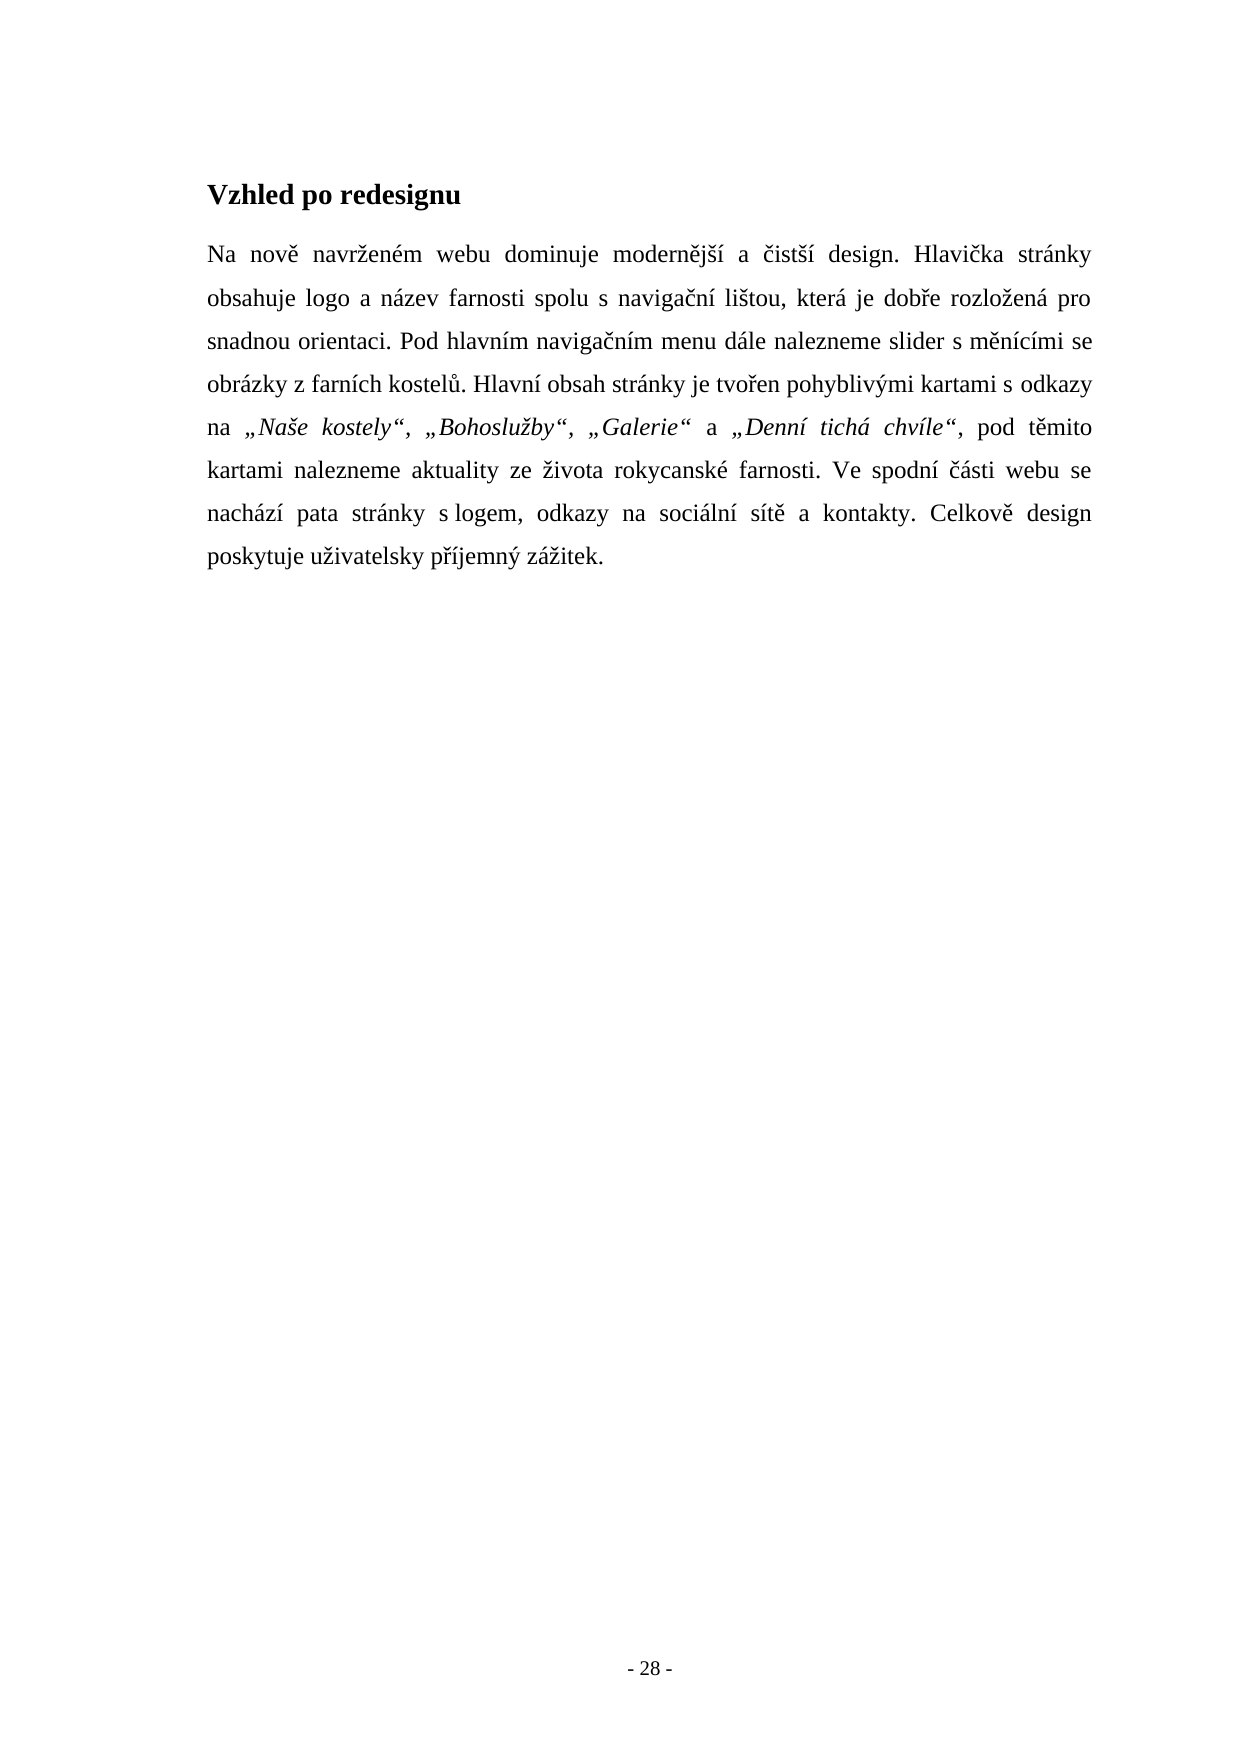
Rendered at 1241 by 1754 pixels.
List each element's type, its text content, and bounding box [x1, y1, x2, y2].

subtitle Vzhled po redesignu [207, 177, 1092, 210]
text Na nově navrženém webu dominuje modernější a čistší design. Hlavička stránky obsahuje logo a název farnosti spolu s navigační lištou, která je dobře rozložená pro snadnou orientaci. Pod hlavním navigačním menu dále nalezneme slider s měnícími se obrázky z farních kostelů. Hlavní obsah stránky je tvořen pohyblivými kartami s odkazy na „Naše kostely“, „Bohoslužby“, „Galerie“ a „Denní tichá chvíle“, pod těmito kartami nalezneme aktuality ze života rokycanské farnosti. Ve spodní části webu se nachází pata stránky s logem, odkazy na sociální sítě a kontakty. Celkově design poskytuje uživatelsky příjemný zážitek. [207, 239, 1092, 570]
